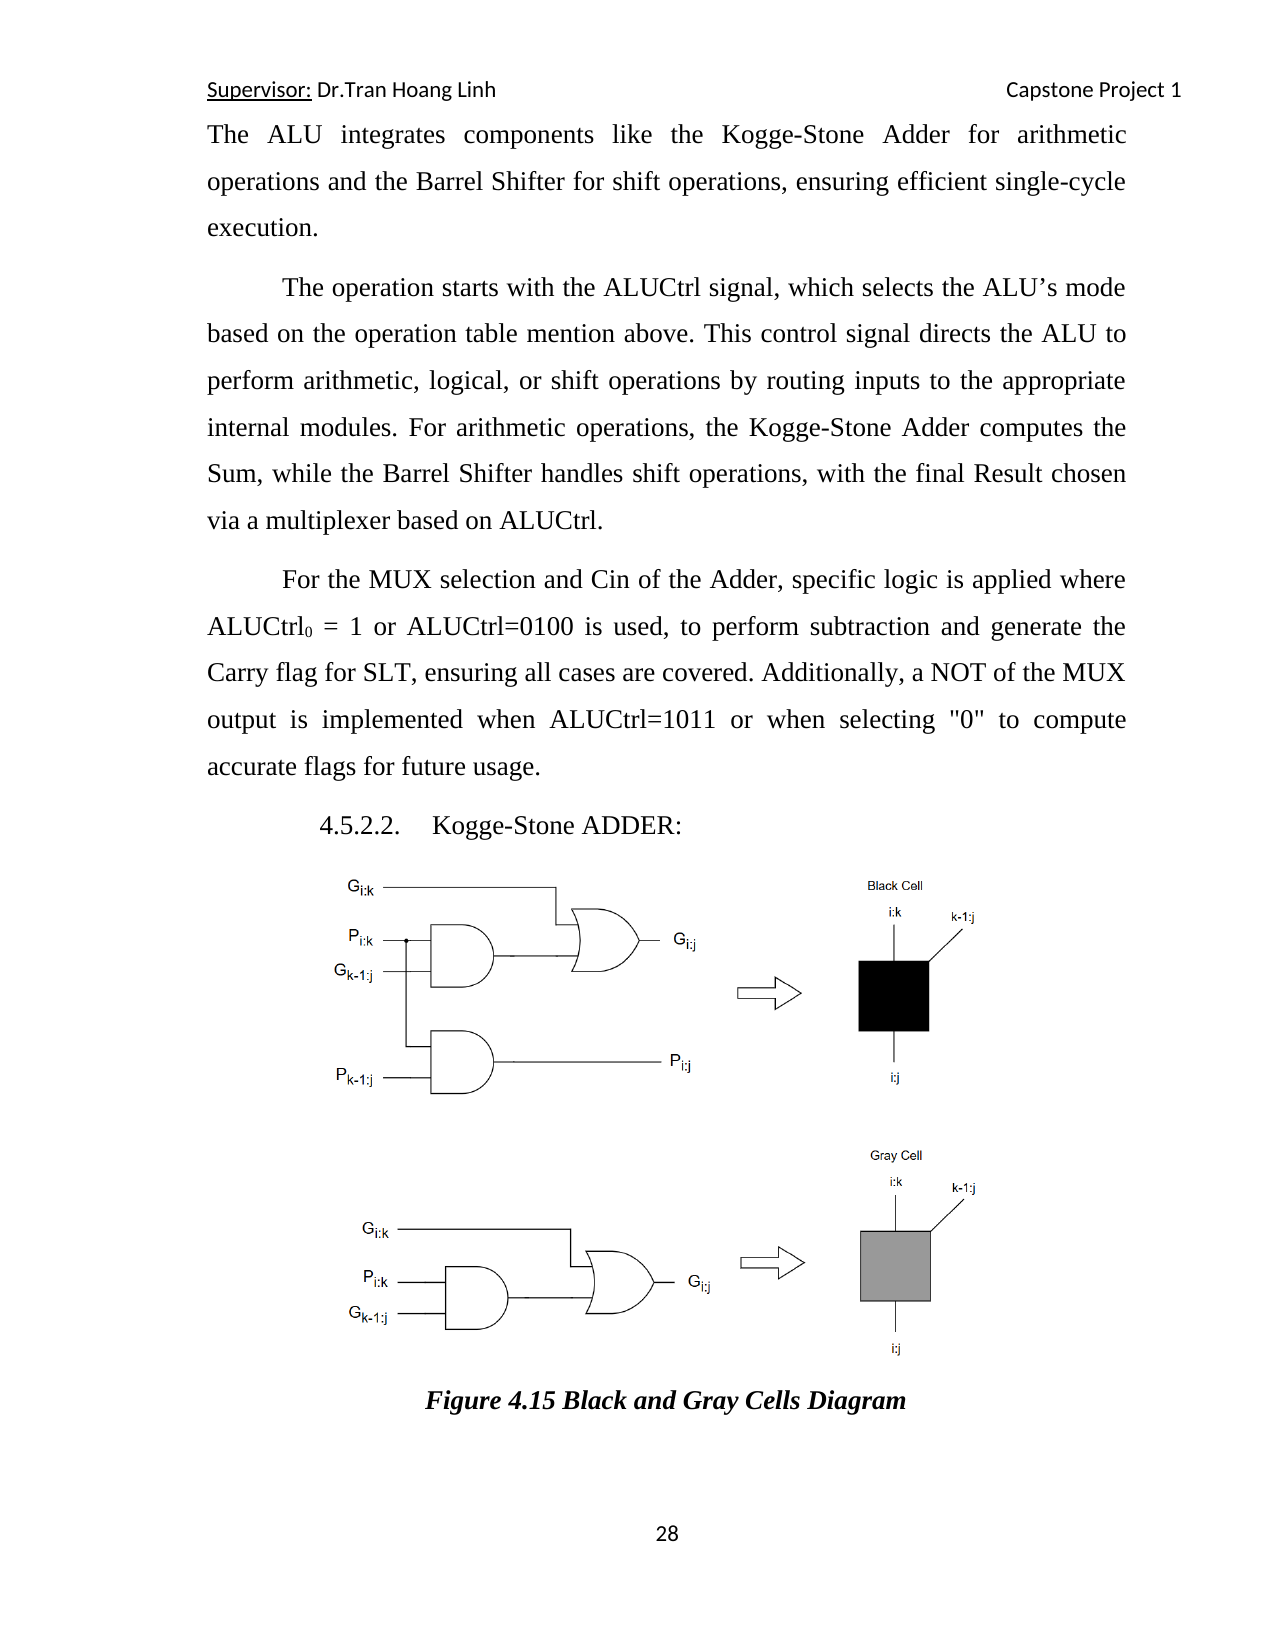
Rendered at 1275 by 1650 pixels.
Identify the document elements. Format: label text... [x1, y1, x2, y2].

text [207, 118, 1127, 243]
list Kogge-Stone ADDER: [319, 809, 1127, 840]
text The operation starts with the ALUCtrl signal, which selects the ALU’s mode based on the operation table mention above. This control signal directs the ALU to perform arithmetic, logical, or shift operations by routing inputs to the appropriate internal modules. For arithmetic operations, the Kogge-Stone Adder computes the Sum, while the Barrel Shifter handles shift operations, with the final Result chosen via a multiplexer based on ALUCtrl. [207, 271, 1127, 535]
picture [326, 868, 1009, 1369]
text For the MUX selection and Cin of the Adder, specific logic is applied where ALUCtrl0 = 1 or ALUCtrl=0100 is used, to perform subtraction and generate the Carry flag for SLT, ensuring all cases are covered. Additionally, a NOT of the MUX output is implemented when ALUCtrl=1011 or when selecting "0" to compute accurate flags for future usage. [207, 563, 1127, 781]
